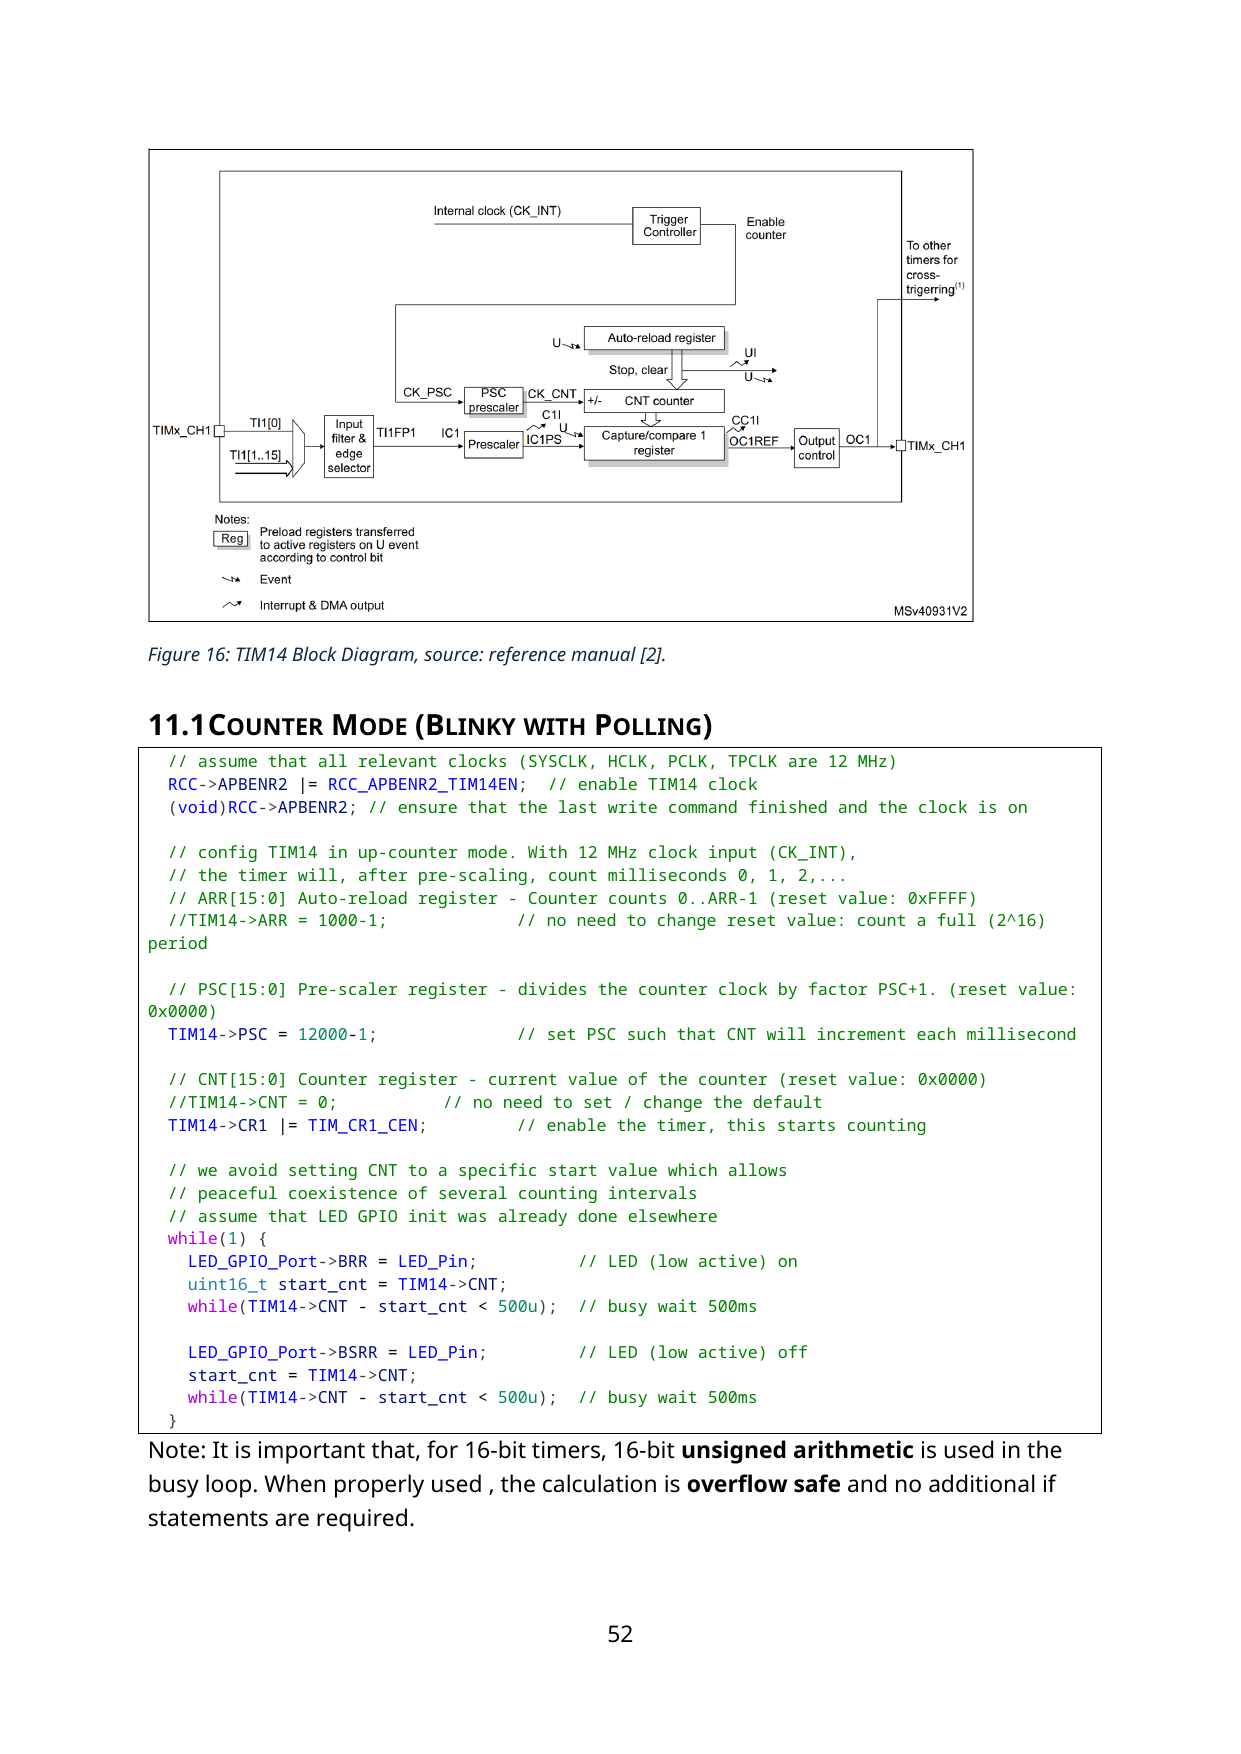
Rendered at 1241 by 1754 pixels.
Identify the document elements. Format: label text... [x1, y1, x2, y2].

text RCC->APBENR2 |= RCC_APBENR2_TIM14EN; // enable TIM14 clock [148, 773, 1093, 796]
text } [139, 1406, 1101, 1433]
text // assume that LED GPIO init was already done elsewhere [148, 1204, 1093, 1227]
text start_cnt = TIM14->CNT; [148, 1363, 1093, 1386]
text Figure 16: TIM14 Block Diagram, source: reference manual . [148, 641, 1093, 667]
text while(TIM14->CNT - start_cnt < 500u); // busy wait 500ms [148, 1295, 1093, 1318]
text // assume that all relevant clocks (SYSCLK, HCLK, PCLK, TPCLK are 12 MHz) [139, 748, 1101, 773]
text //TIM14->ARR = 1000-1; // no need to change reset value: count a full (2^16) period [148, 909, 1093, 954]
text // ARR[15:0] Auto-reload register - Counter counts 0..ARR-1 (reset value: 0xFFFF) [148, 886, 1093, 909]
text while(1) { [148, 1227, 1093, 1250]
text TIM14->CR1 |= TIM_CR1_CEN; // enable the timer, this starts counting [148, 1113, 1093, 1136]
text uint16_t start_cnt = TIM14->CNT; [148, 1272, 1093, 1295]
text LED_GPIO_Port->BRR = LED_Pin; // LED (low active) on [148, 1250, 1093, 1272]
text LED_GPIO_Port->BSRR = LED_Pin; // LED (low active) off [148, 1341, 1093, 1363]
text // config TIM14 in up-counter mode. With 12 MHz clock input (CK_INT), [148, 841, 1093, 864]
text //TIM14->CNT = 0; // no need to set / change the default [148, 1091, 1093, 1113]
subtitle Counter Mode (Blinky with Polling) [148, 704, 1093, 744]
text // we avoid setting CNT to a specific start value which allows [148, 1159, 1093, 1182]
text // CNT[15:0] Counter register - current value of the counter (reset value: 0x0000) [148, 1068, 1093, 1091]
text Note: It is important that, for 16-bit timers, 16-bit unsigned arithmetic is used in the busy loop. When properly used , the calculation is overflow safe and no additional if statements are required. [148, 1434, 1093, 1533]
picture [147, 147, 976, 622]
text (void)RCC->APBENR2; // ensure that the last write command finished and the clock is on [148, 796, 1093, 818]
text // the timer will, after pre-scaling, count milliseconds 0, 1, 2,... [148, 864, 1093, 886]
text while(TIM14->CNT - start_cnt < 500u); // busy wait 500ms [148, 1386, 1093, 1406]
text // PSC[15:0] Pre-scaler register - divides the counter clock by factor PSC+1. (reset value: 0x0000) [148, 977, 1093, 1023]
text // peaceful coexistence of several counting intervals [148, 1182, 1093, 1204]
text TIM14->PSC = 12000-1; // set PSC such that CNT will increment each millisecond [148, 1023, 1093, 1045]
